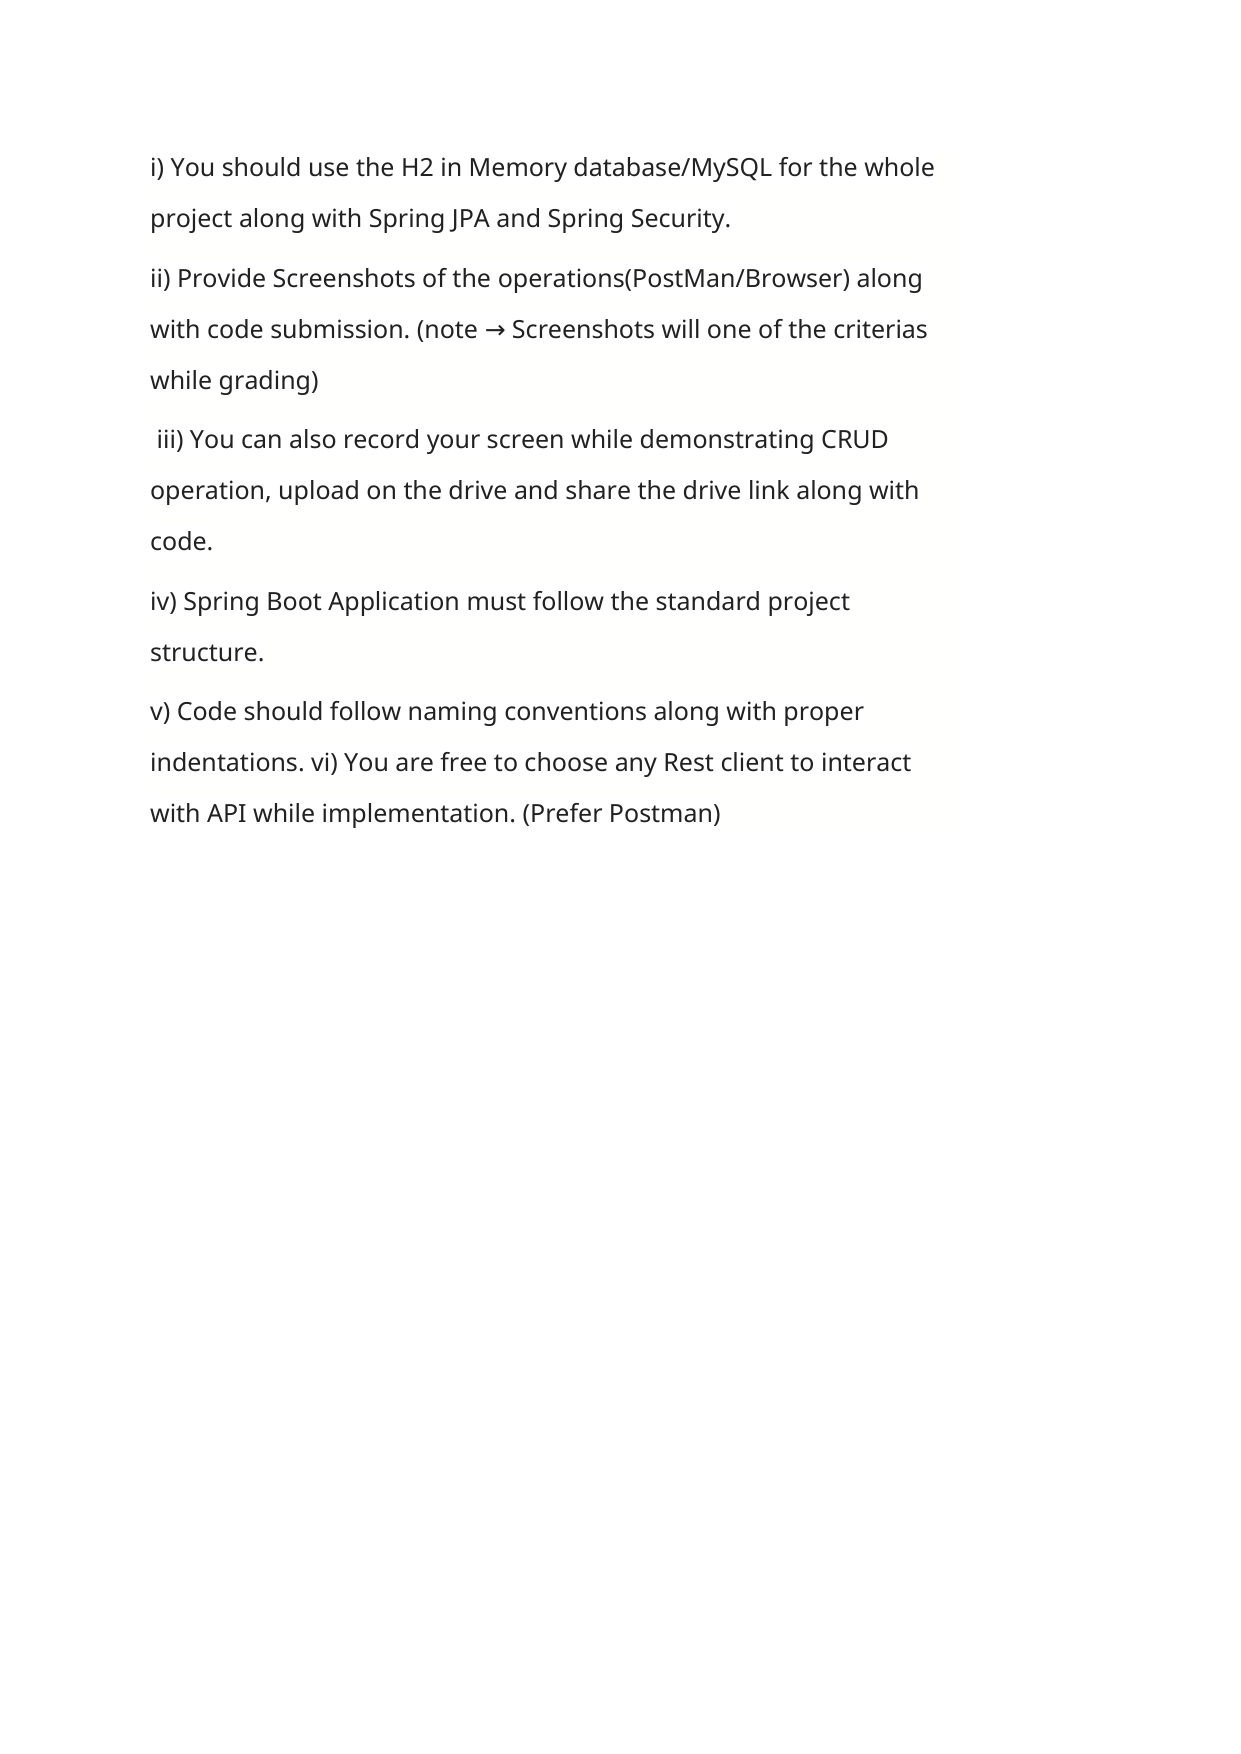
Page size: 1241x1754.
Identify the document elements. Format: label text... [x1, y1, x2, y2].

text i) You should use the H2 in Memory database/MySQL for the whole project along with Spring JPA and Spring Security. [150, 150, 956, 235]
text v) Code should follow naming conventions along with proper indentations. vi) You are free to choose any Rest client to interact with API while implementation. (Prefer Postman) [150, 694, 956, 830]
text iii) You can also record your screen while demonstrating CRUD operation, upload on the drive and share the drive link along with code. [150, 422, 956, 558]
text iv) Spring Boot Application must follow the standard project structure. [150, 583, 956, 668]
